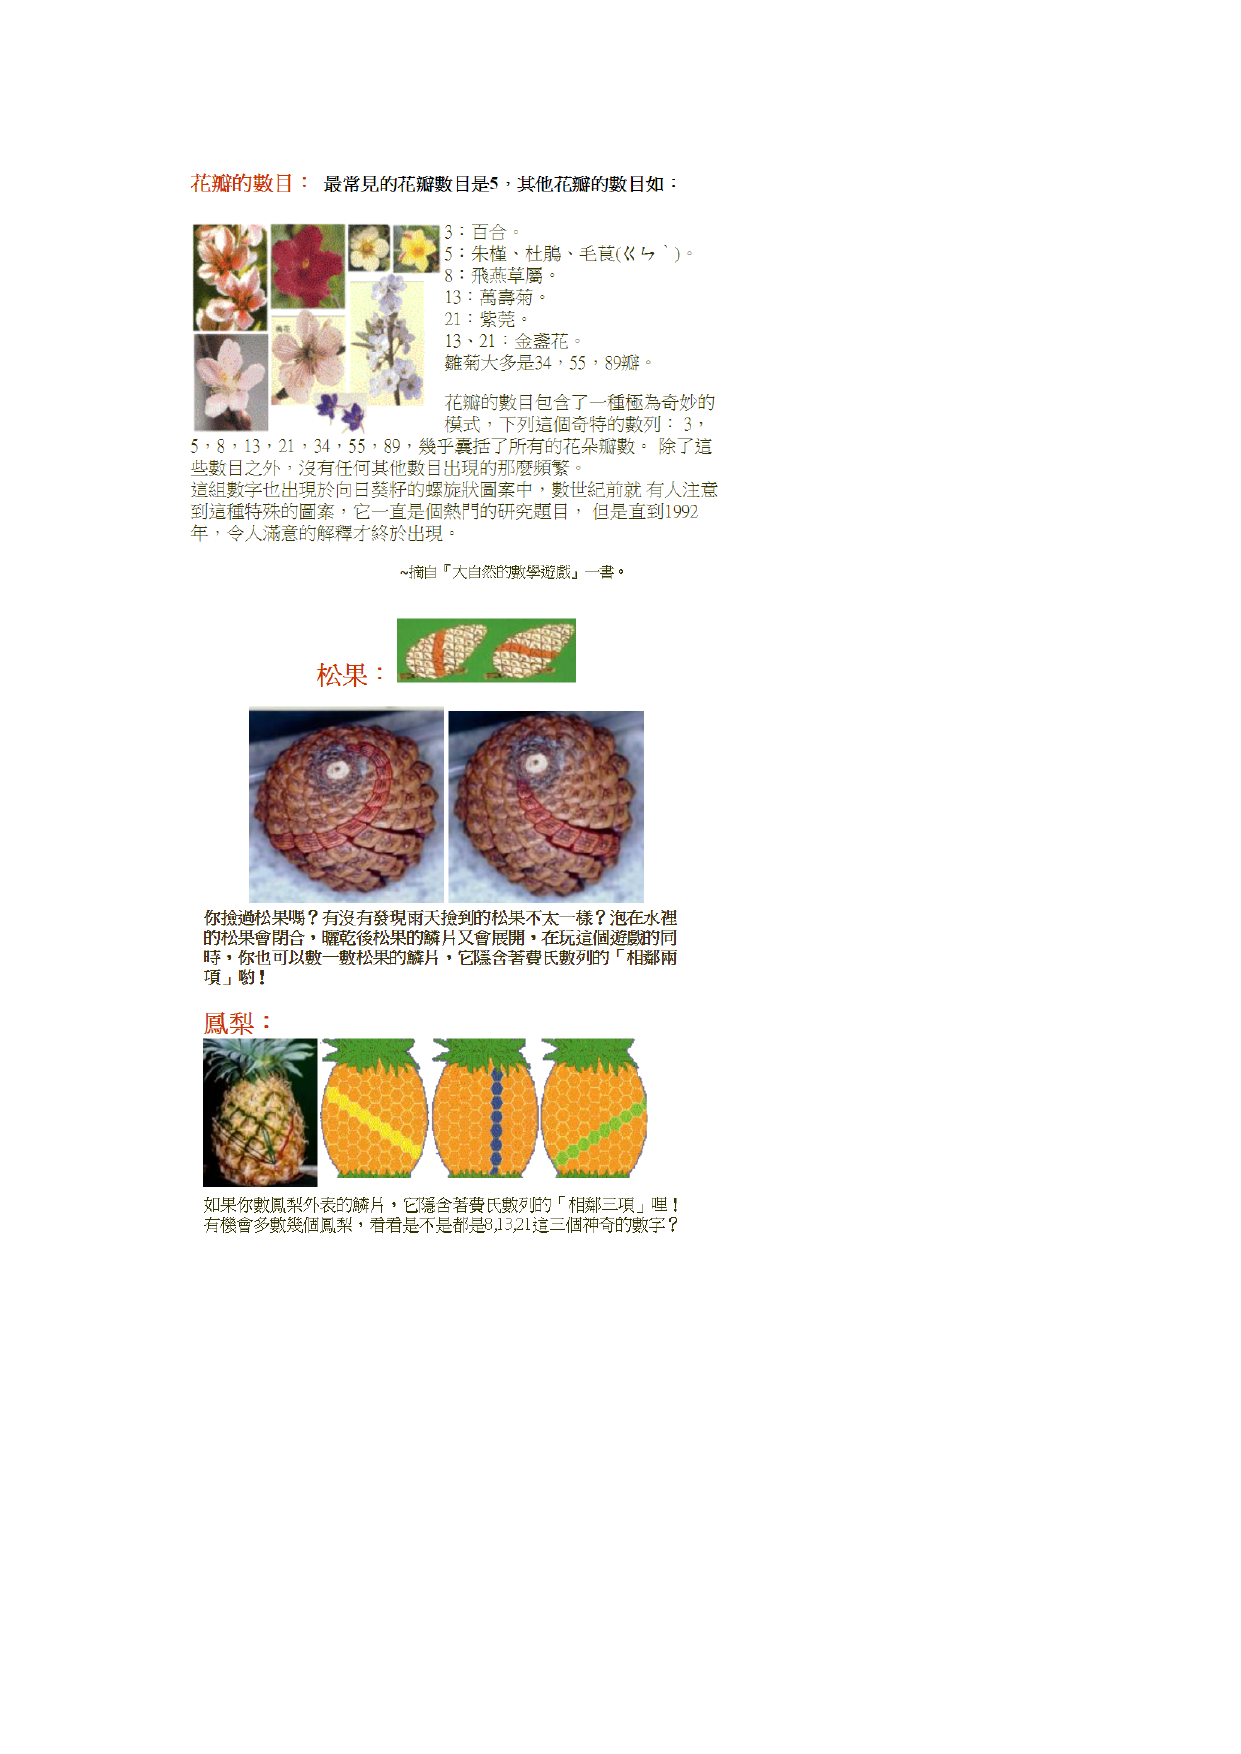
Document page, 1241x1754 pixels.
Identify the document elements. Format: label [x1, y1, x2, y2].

picture [187, 164, 721, 584]
picture [187, 614, 686, 1238]
